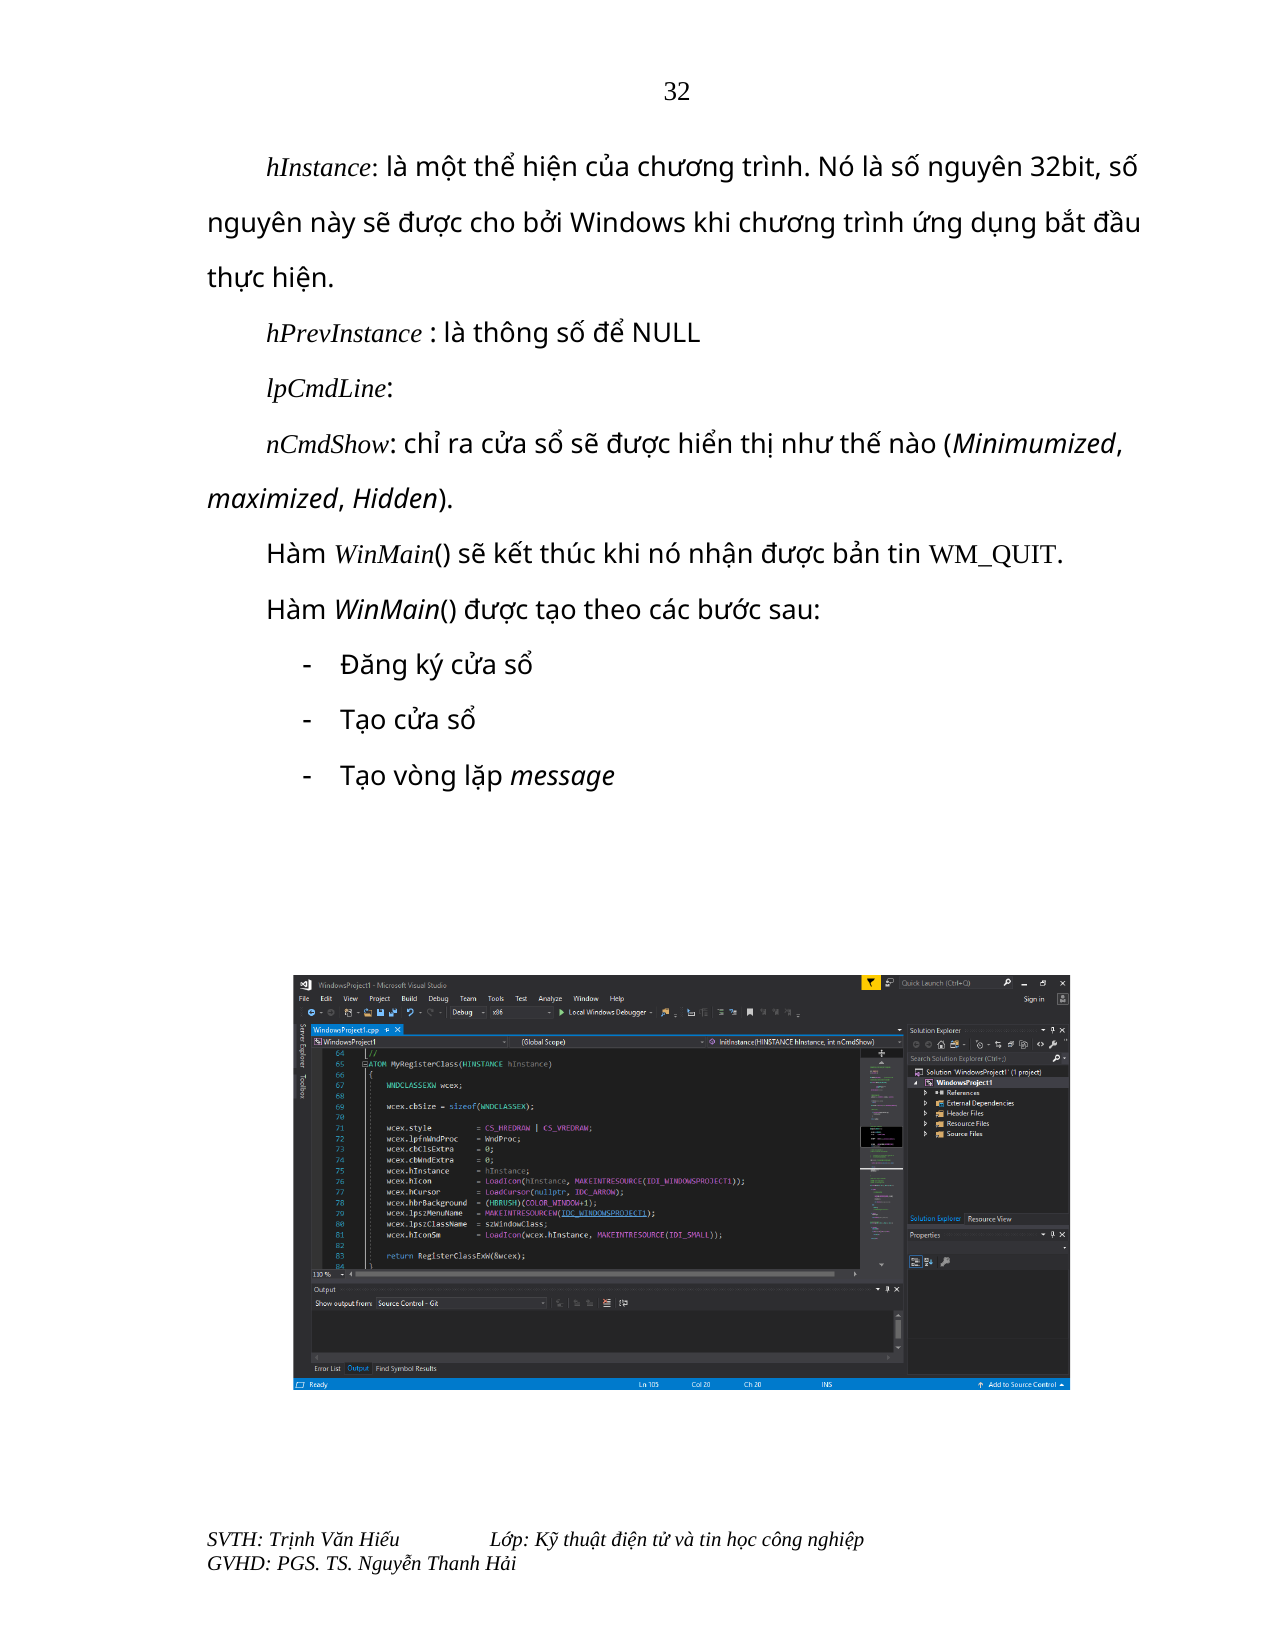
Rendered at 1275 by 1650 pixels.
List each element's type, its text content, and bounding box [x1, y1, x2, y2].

list Đăng ký cửa sổ [302, 646, 1157, 682]
list nCmdShow: chỉ ra cửa sổ sẽ được hiển thị như thế nào (Minimumized, maximized, Hidden). [207, 424, 1157, 516]
list hInstance: là một thể hiện của chương trình. Nó là số nguyên 32bit, số nguyên này sẽ được cho bởi Windows khi chương trình ứng dụng bắt đầu thực hiện. [207, 148, 1157, 295]
list lpCmdLine: [207, 369, 1157, 406]
list Hàm WinMain() được tạo theo các bước sau: [207, 590, 1157, 627]
list Hàm WinMain() sẽ kết thúc khi nó nhận được bản tin WM_QUIT. [207, 535, 1157, 572]
list Tạo cửa sổ [302, 701, 1157, 738]
list Tạo vòng lặp message [302, 756, 1157, 793]
list hPrevInstance : là thông số để NULL [207, 314, 1157, 351]
picture [293, 975, 1071, 1390]
